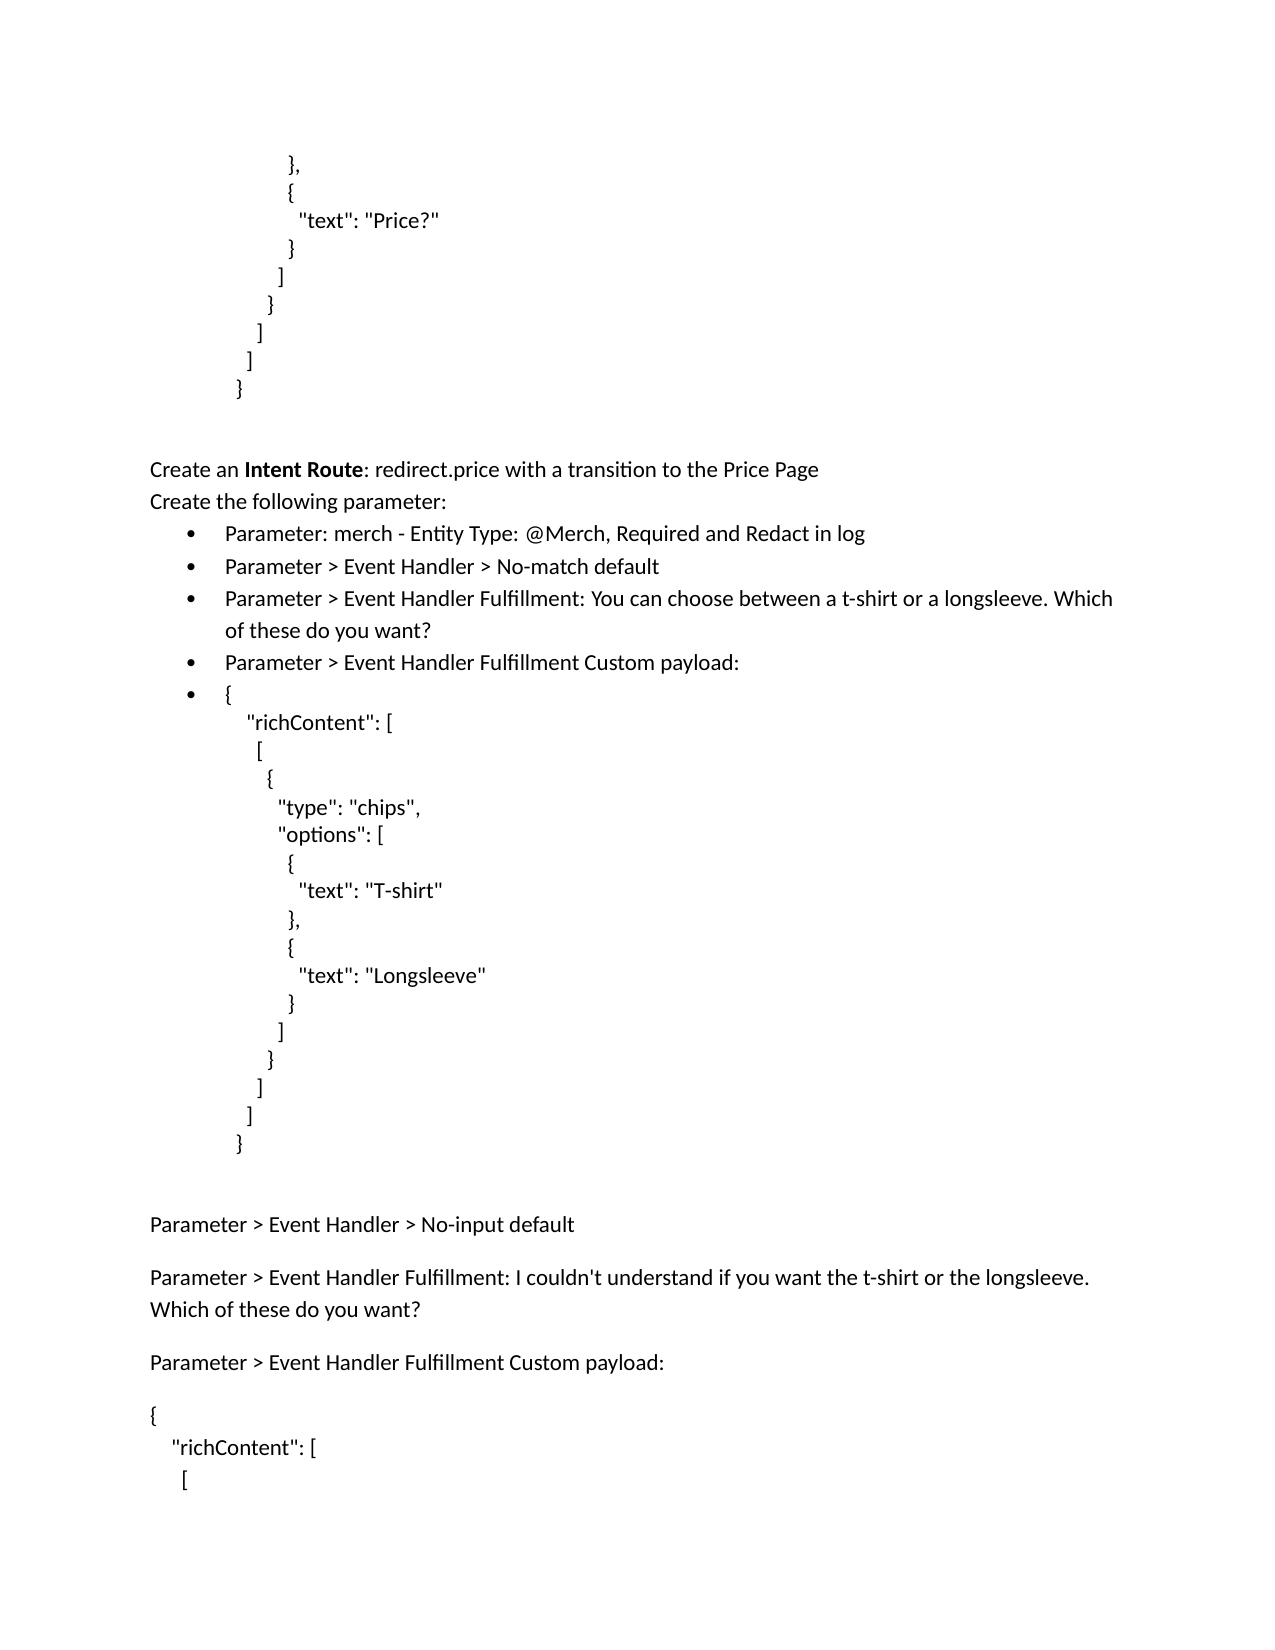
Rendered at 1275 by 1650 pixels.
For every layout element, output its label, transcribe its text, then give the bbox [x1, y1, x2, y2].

list Parameter > Event Handler Fulfillment Custom payload: [187, 648, 1125, 676]
list { "richContent": [ [ { "type": "chips", "options": [ { "text": "T-shirt" }, { "text": "Longsleeve" } ] } ] ] } [187, 681, 1125, 1157]
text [150, 1401, 1125, 1493]
list Parameter: merch - Entity Type: @Merch, Required and Redact in log [187, 519, 1125, 548]
text Parameter > Event Handler Fulfillment Custom payload: [150, 1348, 1125, 1376]
text Parameter > Event Handler > No-input default [150, 1210, 1125, 1238]
text Parameter > Event Handler Fulfillment: I couldn't understand if you want the t-shirt or the longsleeve. Which of these do you want? [150, 1263, 1125, 1323]
text Create the following parameter: [150, 487, 1125, 515]
list Parameter > Event Handler > No-match default [187, 552, 1125, 580]
list Parameter > Event Handler Fulfillment: You can choose between a t-shirt or a longsleeve. Which of these do you want? [187, 584, 1125, 644]
text Create an Intent Route: redirect.price with a transition to the Price Page [150, 455, 1125, 483]
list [187, 150, 1125, 402]
